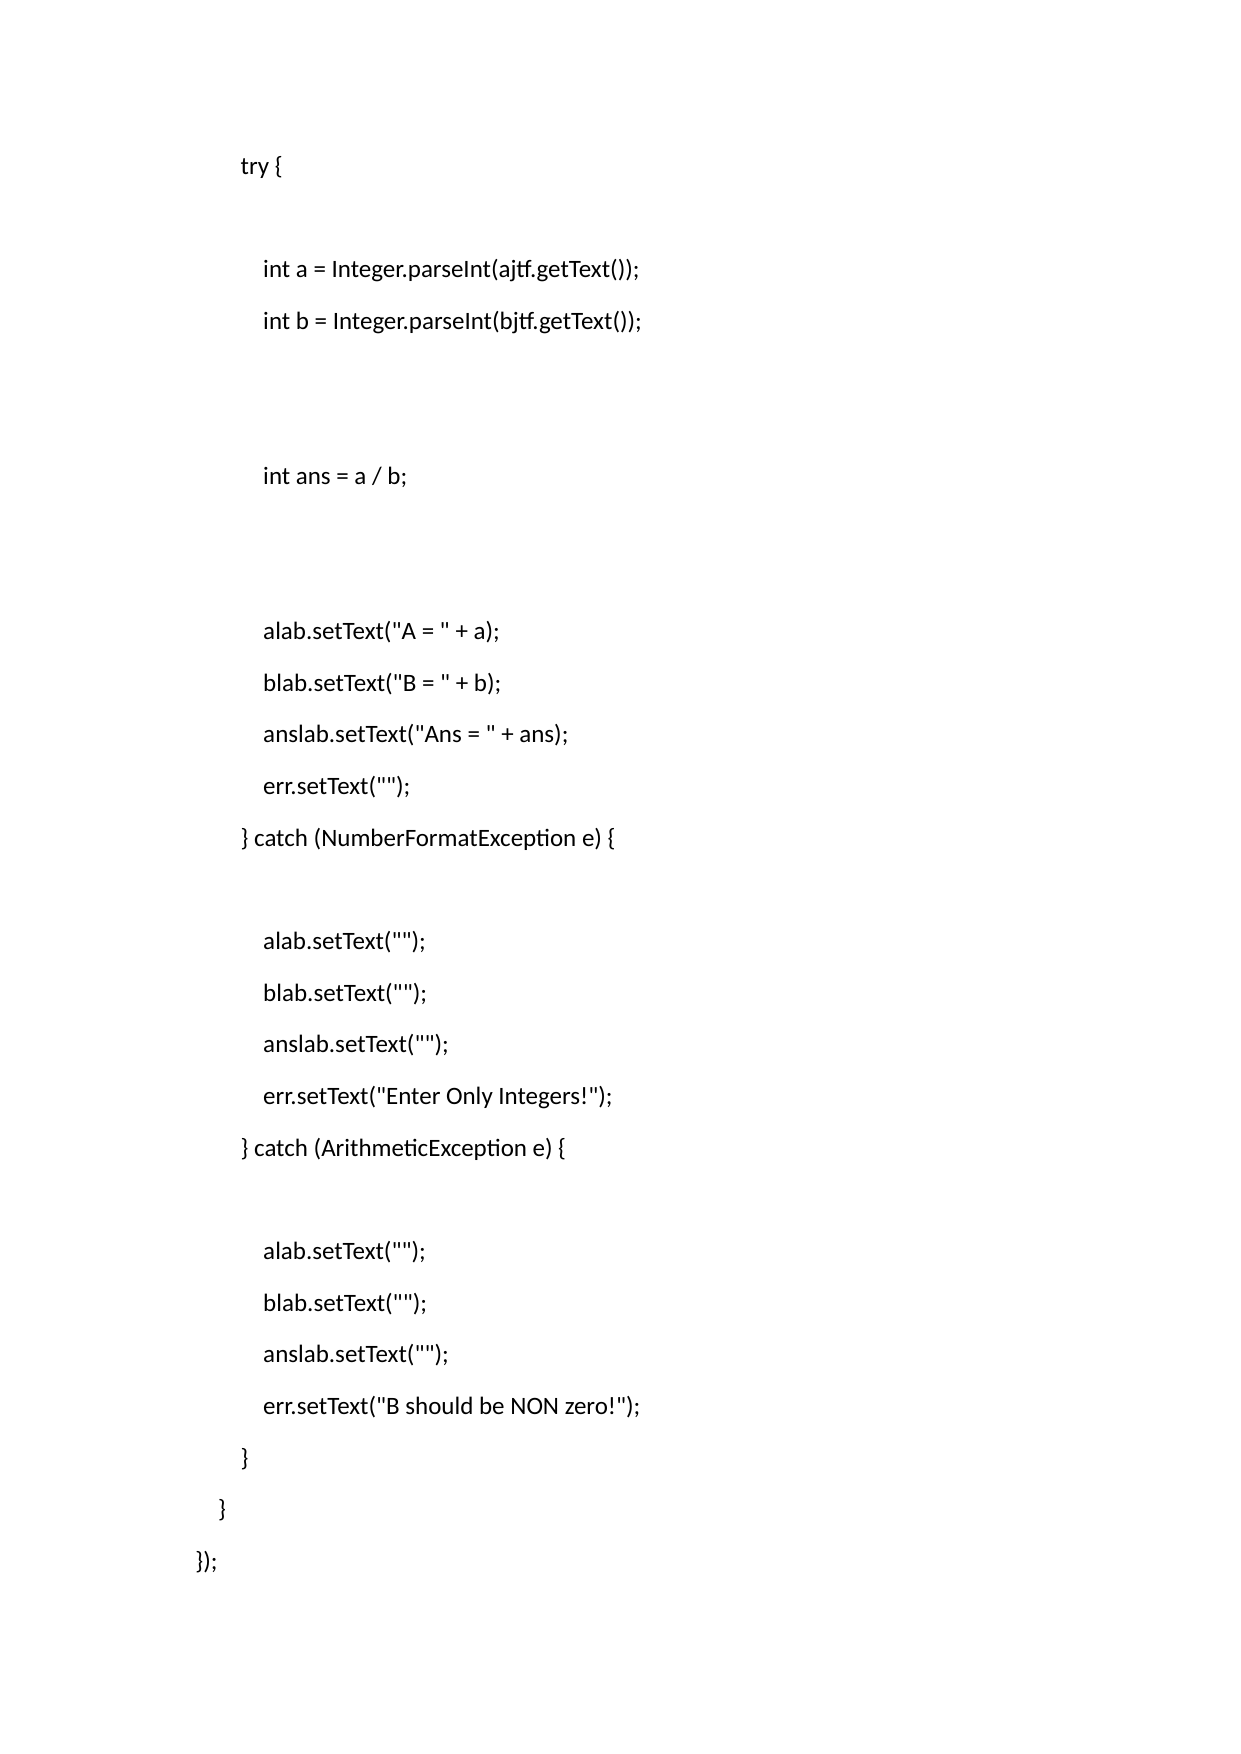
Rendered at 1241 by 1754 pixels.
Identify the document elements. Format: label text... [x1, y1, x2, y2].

text } catch (ArithmeticException e) { [150, 1132, 1090, 1162]
text }); [150, 1545, 1090, 1576]
text int ans = a / b; [150, 460, 1090, 491]
text anslab.setText(""); [150, 1338, 1090, 1369]
text blab.setText(""); [150, 977, 1090, 1007]
text anslab.setText("Ans = " + ans); [150, 718, 1090, 749]
text int a = Integer.parseInt(ajtf.getText()); [150, 253, 1090, 284]
text alab.setText(""); [150, 925, 1090, 956]
text err.setText("B should be NON zero!"); [150, 1390, 1090, 1421]
text try { [150, 150, 1090, 181]
text } [150, 1493, 1090, 1524]
text blab.setText("B = " + b); [150, 667, 1090, 697]
text int b = Integer.parseInt(bjtf.getText()); [150, 305, 1090, 336]
text err.setText(""); [150, 770, 1090, 801]
text blab.setText(""); [150, 1287, 1090, 1317]
text } [150, 1442, 1090, 1472]
text alab.setText("A = " + a); [150, 615, 1090, 646]
text anslab.setText(""); [150, 1028, 1090, 1059]
text err.setText("Enter Only Integers!"); [150, 1080, 1090, 1111]
text alab.setText(""); [150, 1235, 1090, 1266]
text } catch (NumberFormatException e) { [150, 822, 1090, 852]
